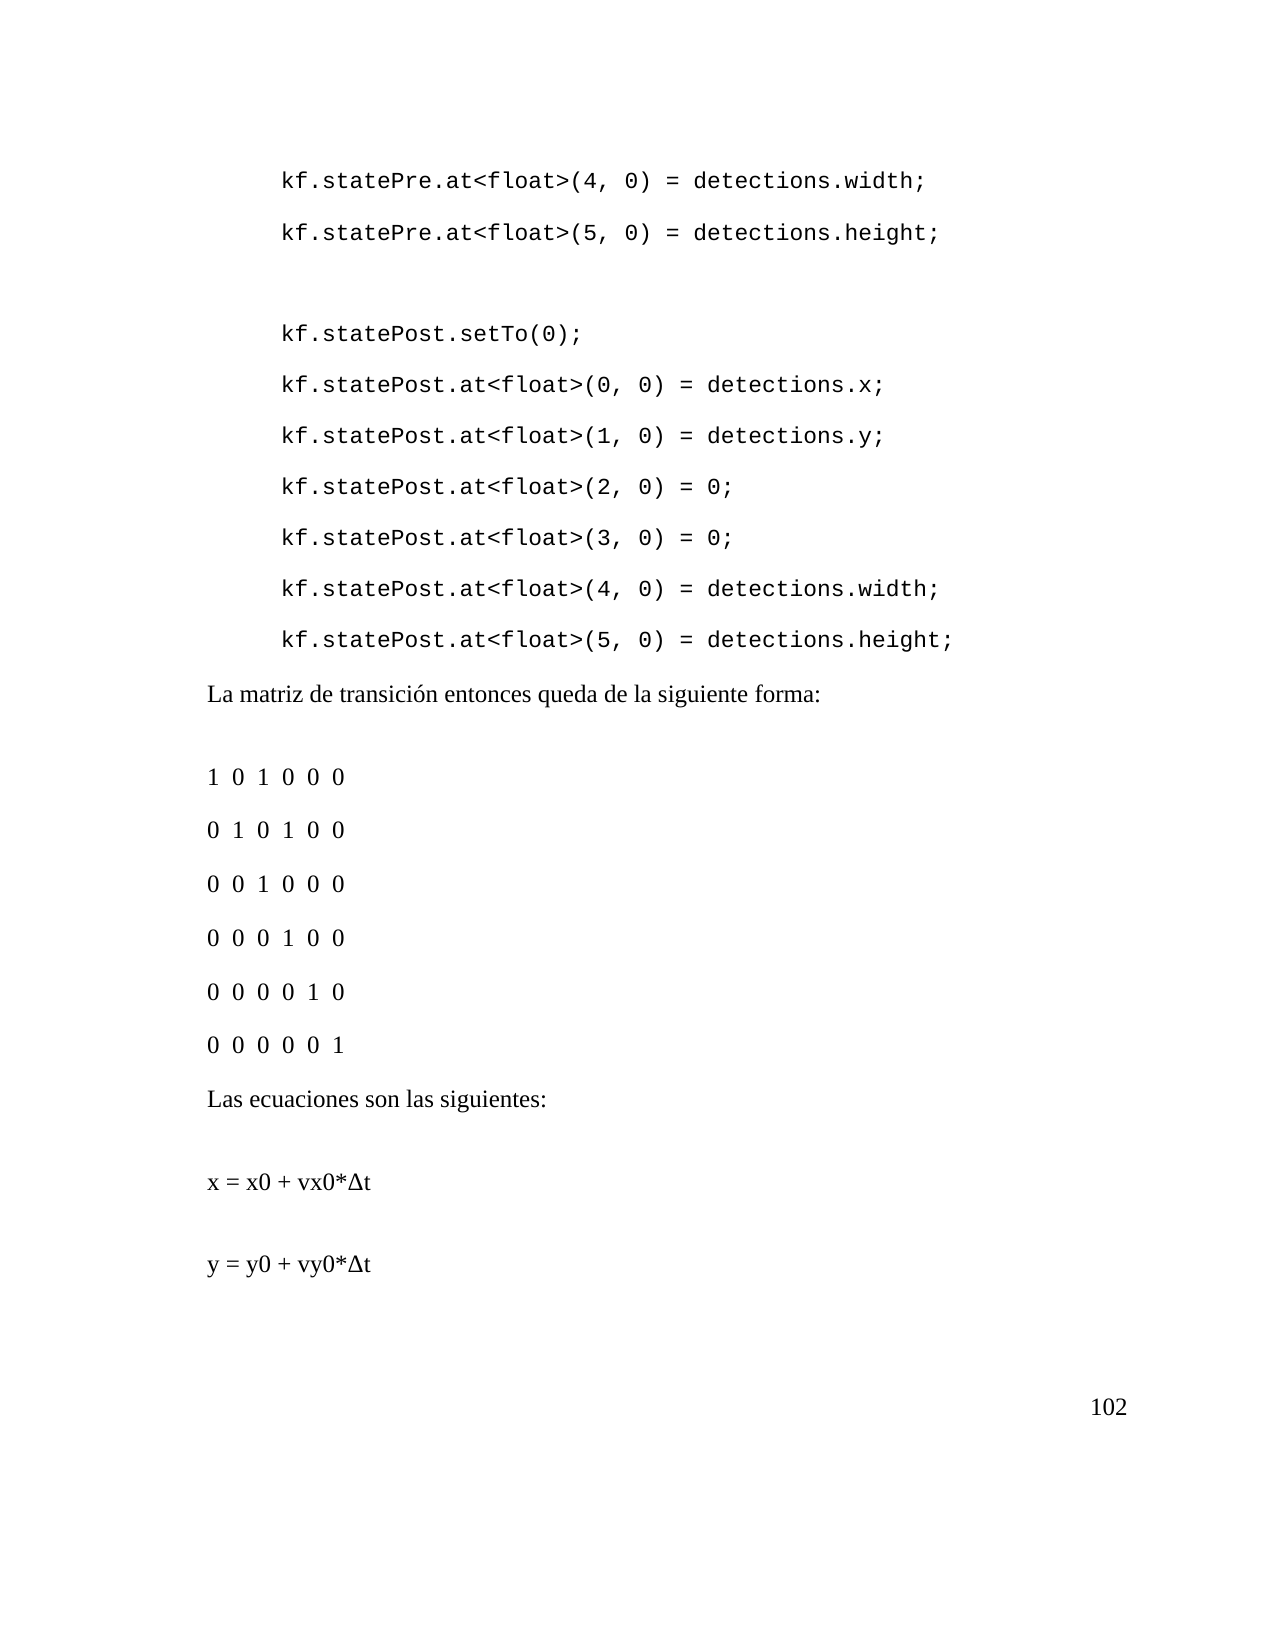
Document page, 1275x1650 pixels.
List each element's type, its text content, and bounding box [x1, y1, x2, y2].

text kf.statePre.at<float>(4, 0) = detections.width; [207, 170, 1127, 196]
text kf.statePost.at<float>(2, 0) = 0; [207, 476, 1127, 501]
text kf.statePre.at<float>(5, 0) = detections.height; [207, 221, 1127, 247]
text 0 0 0 1 0 0 [207, 923, 1127, 952]
text x = x0 + vx0*Δt [207, 1167, 1127, 1196]
text 1 0 1 0 0 0 [207, 762, 1127, 791]
text kf.statePost.at<float>(3, 0) = 0; [207, 526, 1127, 552]
text La matriz de transición entonces queda de la siguiente forma: [207, 679, 1127, 708]
text kf.statePost.at<float>(5, 0) = detections.height; [207, 628, 1127, 654]
text 0 1 0 1 0 0 [207, 816, 1127, 844]
text 0 0 0 0 0 1 [207, 1031, 1127, 1059]
text Las ecuaciones son las siguientes: [207, 1084, 1127, 1113]
text kf.statePost.at<float>(1, 0) = detections.y; [207, 424, 1127, 451]
text 0 0 1 0 0 0 [207, 869, 1127, 898]
text 0 0 0 0 1 0 [207, 977, 1127, 1006]
text y = y0 + vy0*Δt [207, 1249, 1127, 1278]
text kf.statePost.at<float>(4, 0) = detections.width; [207, 577, 1127, 603]
text kf.statePost.setTo(0); [207, 323, 1127, 349]
text kf.statePost.at<float>(0, 0) = detections.x; [207, 374, 1127, 399]
